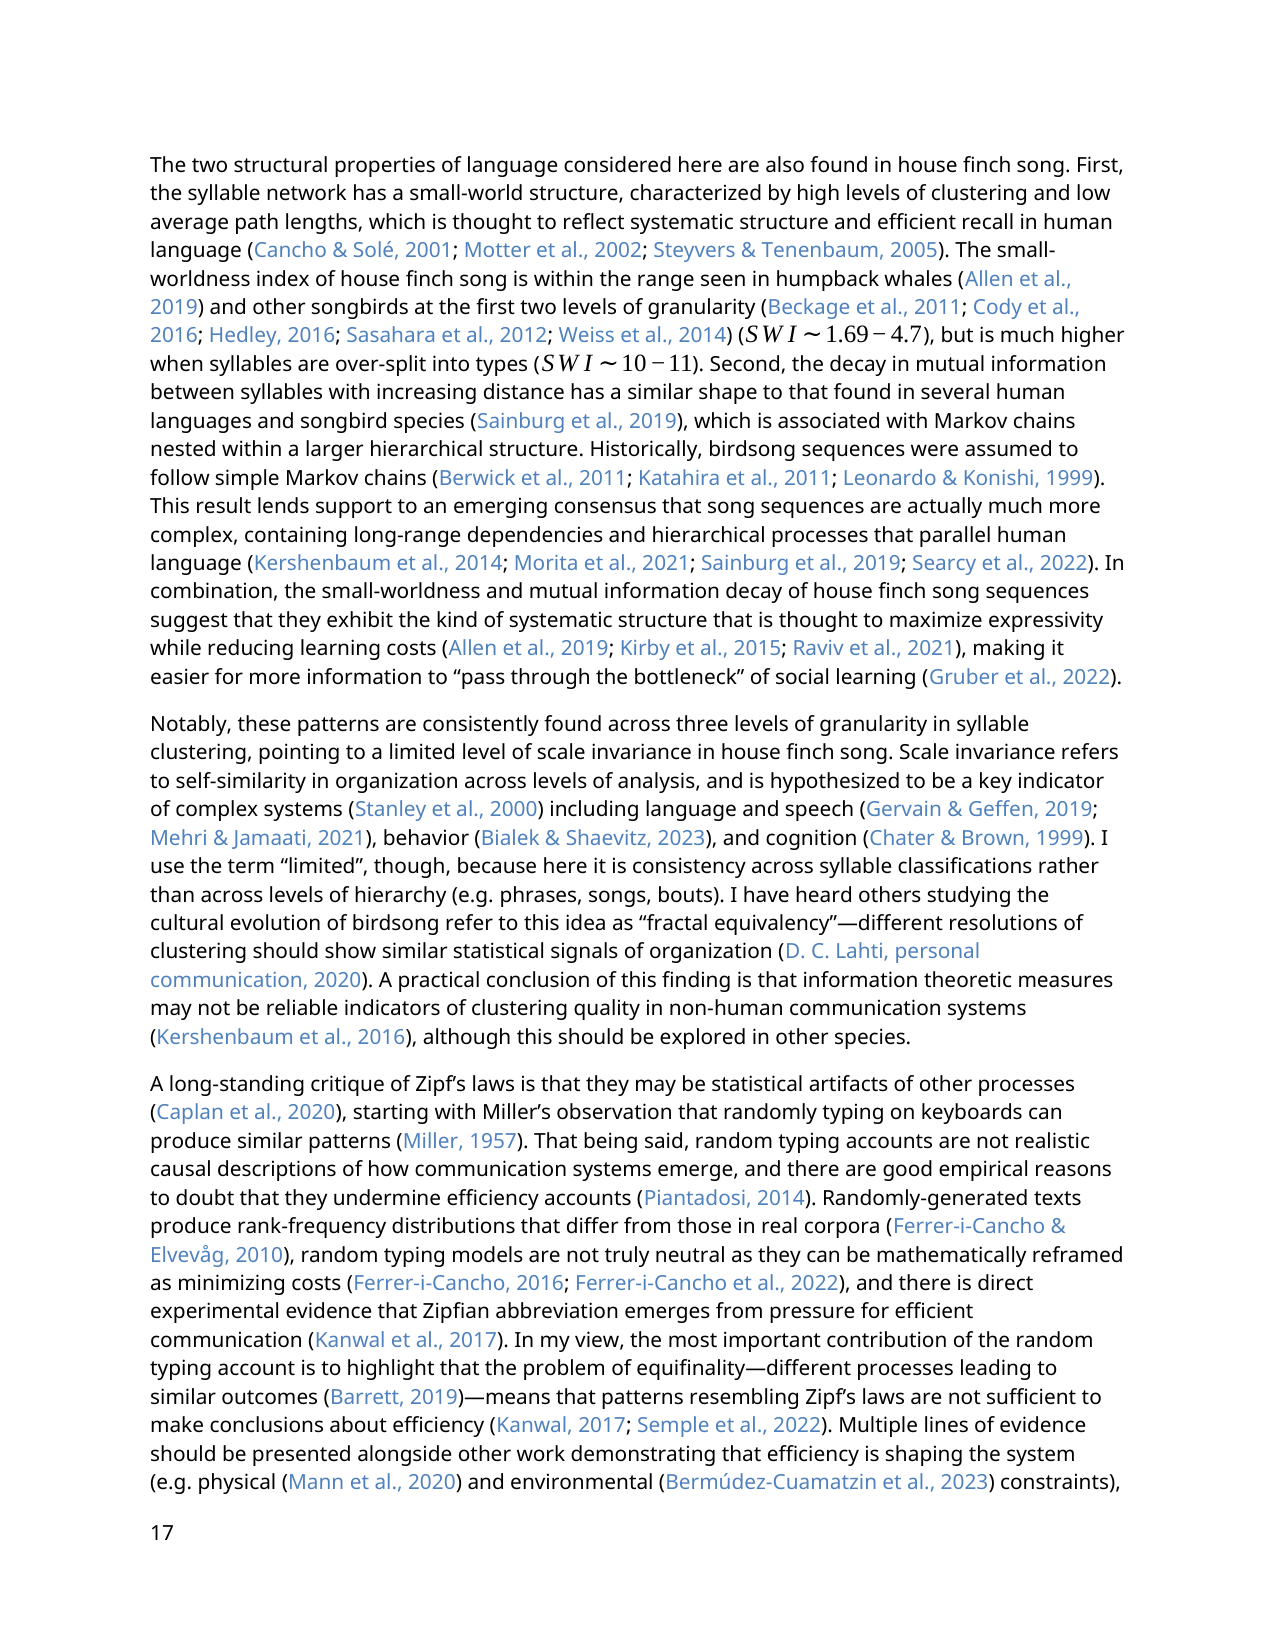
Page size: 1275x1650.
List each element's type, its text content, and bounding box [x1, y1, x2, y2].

text The two structural properties of language considered here are also found in house finch song. First, the syllable network has a small-world structure, characterized by high levels of clustering and low average path lengths, which is thought to reflect systematic structure and efficient recall in human language (Cancho & Solé, 2001; Motter et al., 2002; Steyvers & Tenenbaum, 2005). The small-worldness index of house finch song is within the range seen in humpback whales (Allen et al., 2019) and other songbirds at the first two levels of granularity (Beckage et al., 2011; Cody et al., 2016; Hedley, 2016; Sasahara et al., 2012; Weiss et al., 2014) (), but is much higher when syllables are over-split into types (). Second, the decay in mutual information between syllables with increasing distance has a similar shape to that found in several human languages and songbird species (Sainburg et al., 2019), which is associated with Markov chains nested within a larger hierarchical structure. Historically, birdsong sequences were assumed to follow simple Markov chains (Berwick et al., 2011; Katahira et al., 2011; Leonardo & Konishi, 1999). This result lends support to an emerging consensus that song sequences are actually much more complex, containing long-range dependencies and hierarchical processes that parallel human language (Kershenbaum et al., 2014; Morita et al., 2021; Sainburg et al., 2019; Searcy et al., 2022). In combination, the small-worldness and mutual information decay of house finch song sequences suggest that they exhibit the kind of systematic structure that is thought to maximize expressivity while reducing learning costs (Allen et al., 2019; Kirby et al., 2015; Raviv et al., 2021), making it easier for more information to “pass through the bottleneck” of social learning (Gruber et al., 2022). [150, 150, 1125, 690]
text Notably, these patterns are consistently found across three levels of granularity in syllable clustering, pointing to a limited level of scale invariance in house finch song. Scale invariance refers to self-similarity in organization across levels of analysis, and is hypothesized to be a key indicator of complex systems (Stanley et al., 2000) including language and speech (Gervain & Geffen, 2019; Mehri & Jamaati, 2021), behavior (Bialek & Shaevitz, 2023), and cognition (Chater & Brown, 1999). I use the term “limited”, though, because here it is consistency across syllable classifications rather than across levels of hierarchy (e.g. phrases, songs, bouts). I have heard others studying the cultural evolution of birdsong refer to this idea as “fractal equivalency”—different resolutions of clustering should show similar statistical signals of organization (D. C. Lahti, personal communication, 2020). A practical conclusion of this finding is that information theoretic measures may not be reliable indicators of clustering quality in non-human communication systems (Kershenbaum et al., 2016), although this should be explored in other species. [150, 709, 1125, 1050]
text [150, 1069, 1125, 1496]
